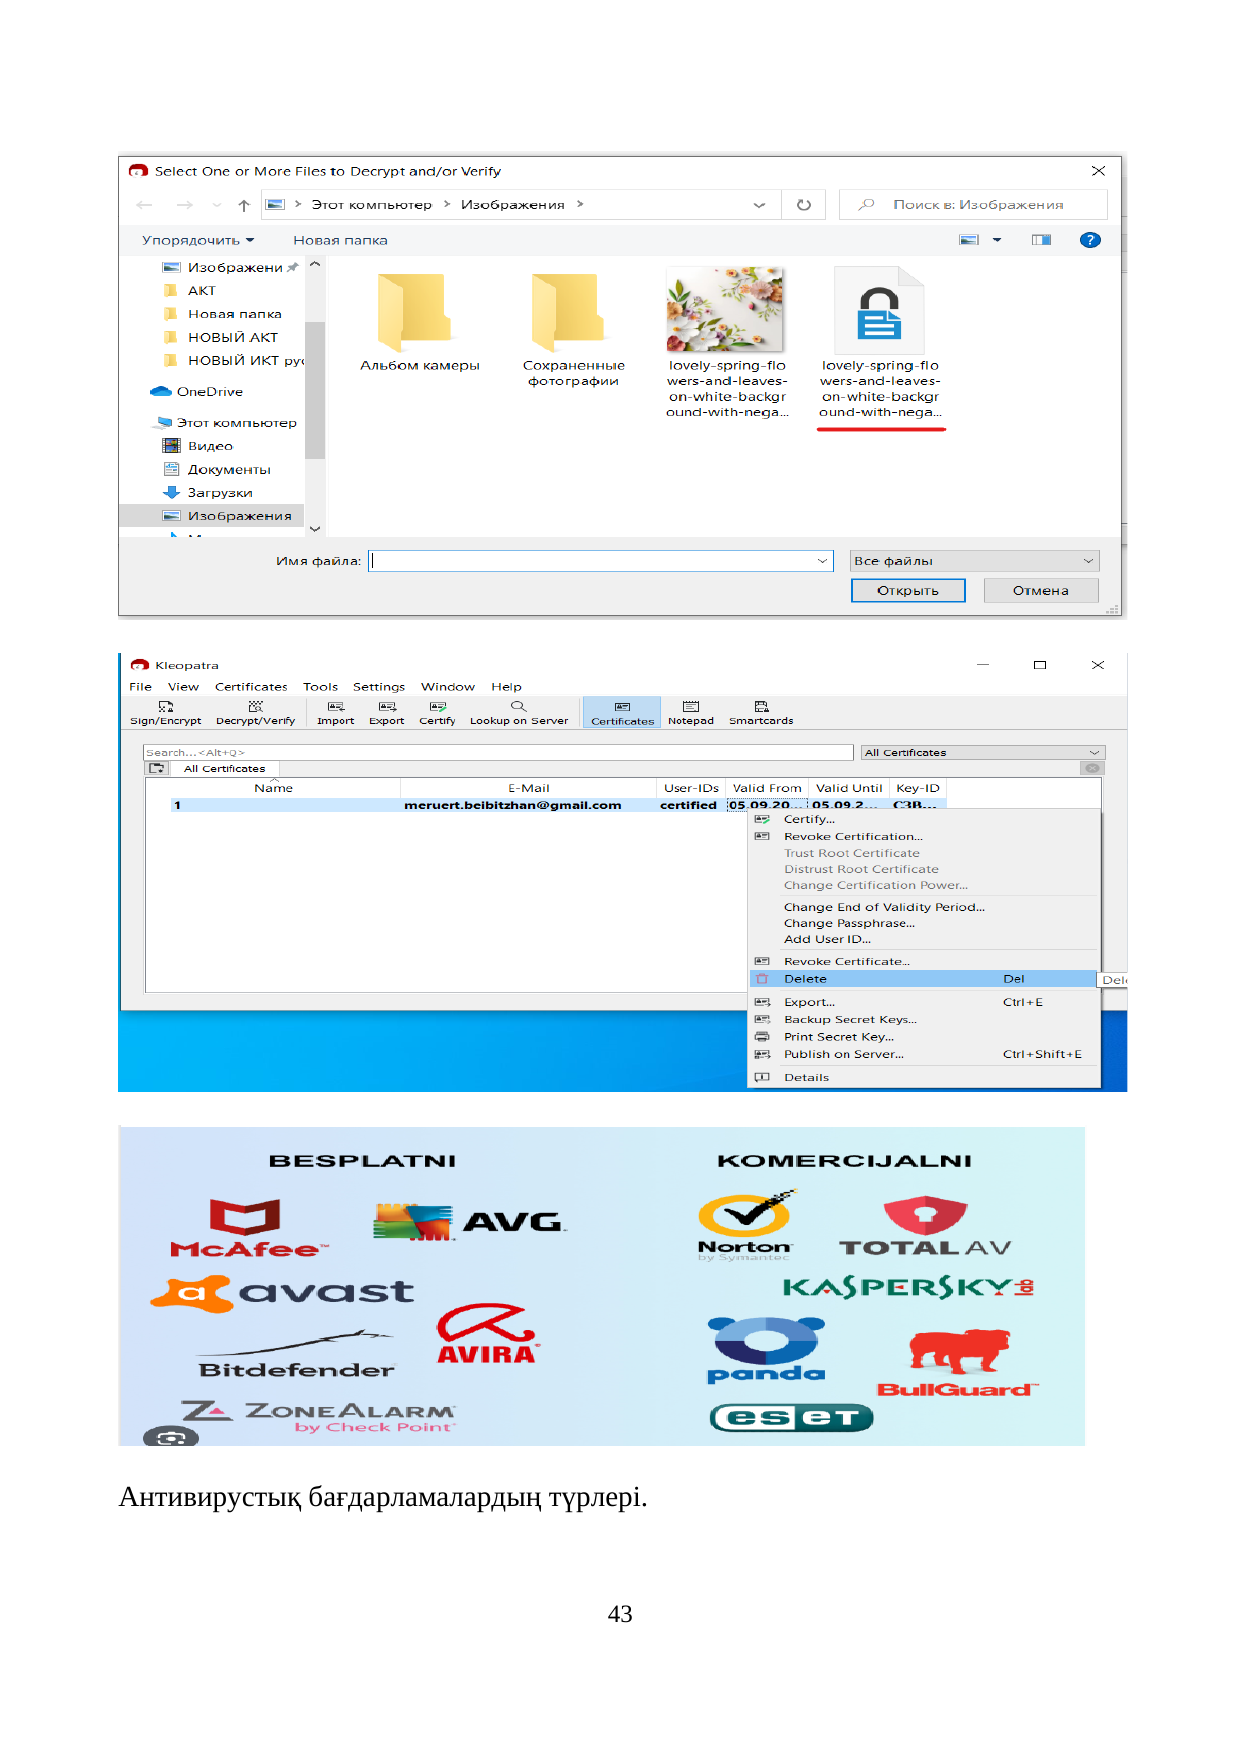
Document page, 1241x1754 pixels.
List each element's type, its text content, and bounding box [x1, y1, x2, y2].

text Антивирустық бағдарламалардың түрлері. [118, 1479, 1122, 1513]
picture [121, 653, 1128, 1092]
picture [118, 1125, 1087, 1446]
picture [118, 151, 1128, 620]
